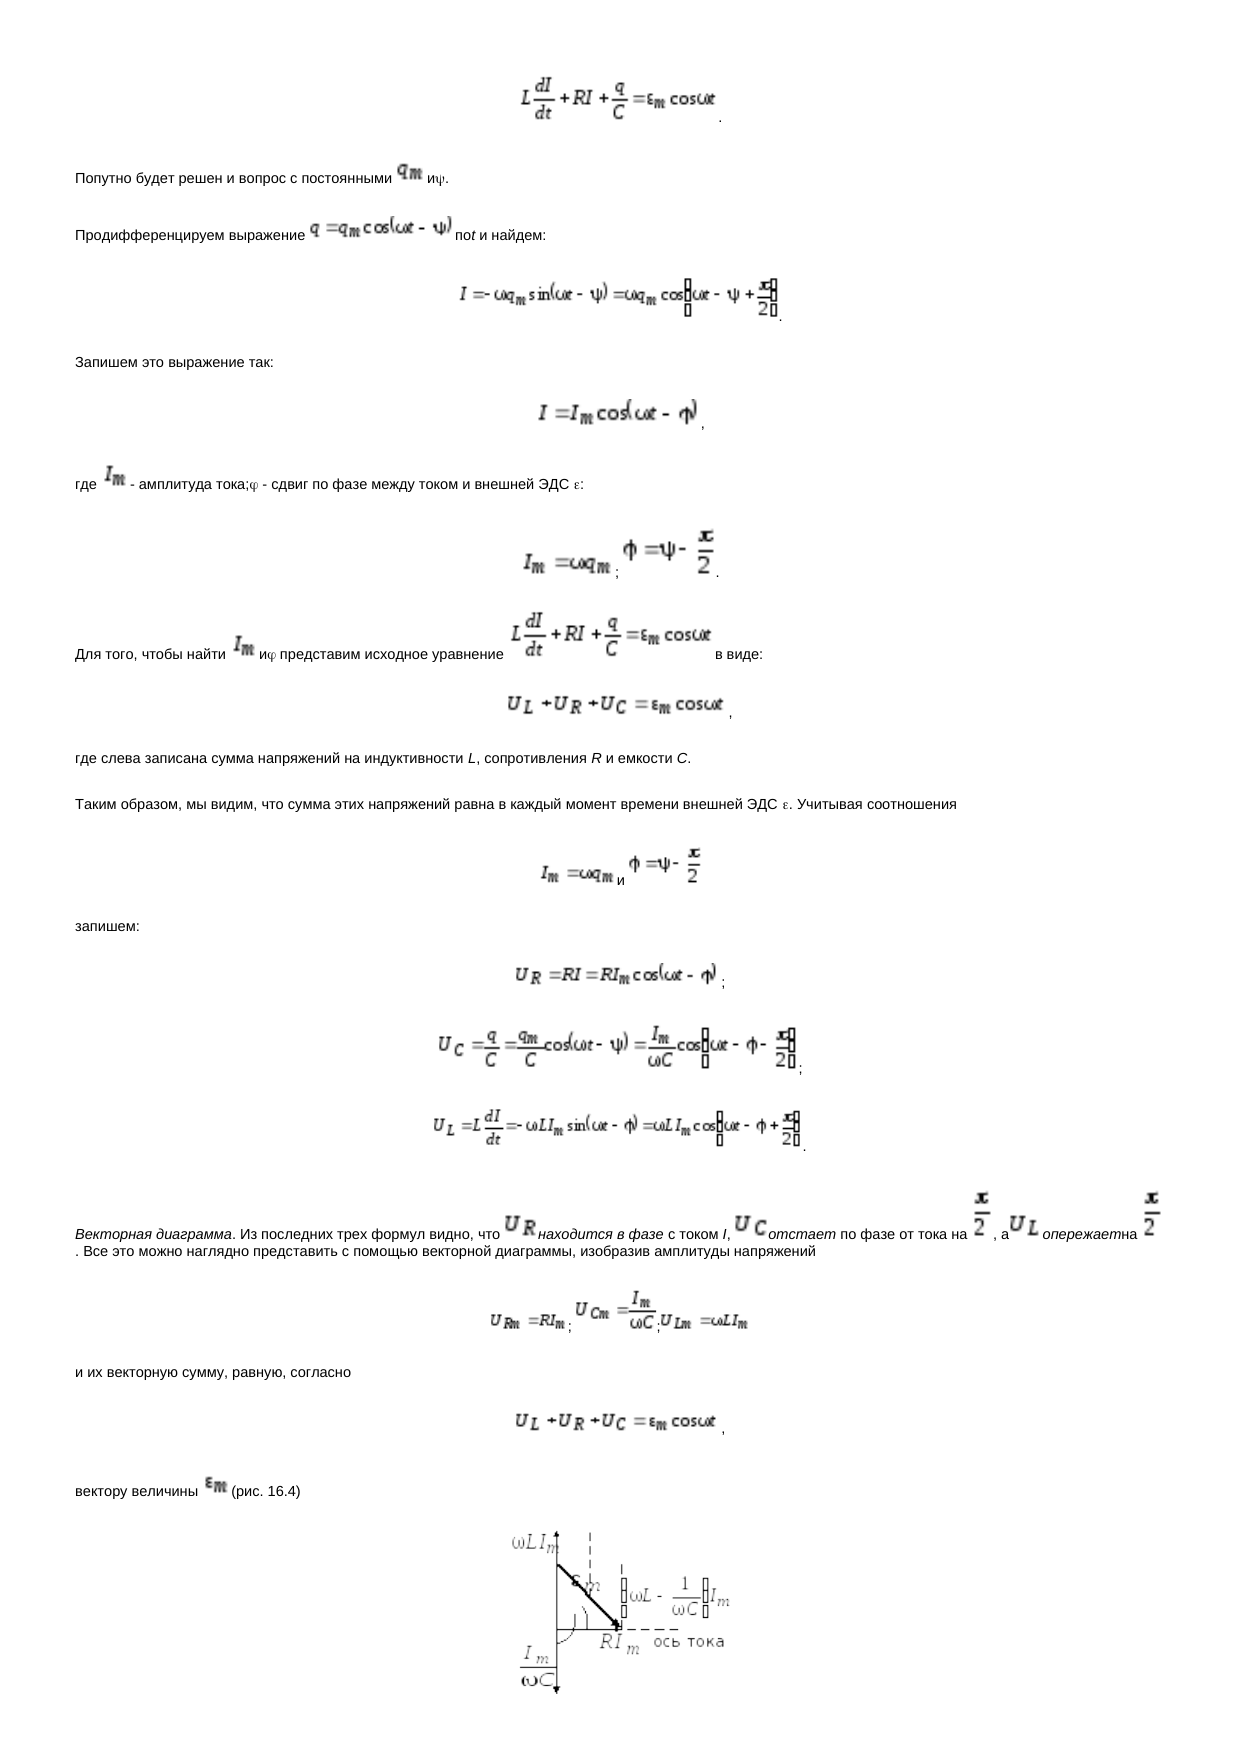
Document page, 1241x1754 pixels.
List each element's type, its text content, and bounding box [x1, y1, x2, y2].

picture [575, 1288, 657, 1332]
picture [520, 549, 615, 578]
text , [75, 1409, 1165, 1438]
picture [515, 1409, 721, 1434]
picture [508, 1528, 733, 1694]
picture [535, 399, 701, 429]
picture [504, 1210, 538, 1240]
picture [433, 1105, 803, 1151]
picture [628, 841, 702, 886]
picture [660, 1310, 751, 1332]
picture [490, 1311, 568, 1332]
picture [508, 610, 715, 660]
text где - амплитуда тока; - сдвиг по фазе между током и внешней ЭДС : [75, 461, 1165, 493]
text ; [75, 964, 1165, 992]
picture [734, 1210, 768, 1240]
picture [1009, 1210, 1043, 1240]
text Векторная диаграмма. Из последних трех формул видно, что находится в фазе с током I, отстает по фазе от тока на , аопережаетна . Все это можно наглядно представить с помощью векторной диаграммы, изобразив амплитуды напряжений [75, 1183, 1165, 1259]
text Продифференцируем выражение поt и найдем: [75, 216, 1165, 243]
picture [507, 691, 729, 718]
picture [230, 630, 259, 660]
picture [1141, 1183, 1163, 1240]
picture [396, 155, 427, 184]
text Попутно будет решен и вопрос с постоянными и. [75, 155, 1165, 187]
text , [75, 400, 1165, 432]
picture [538, 861, 617, 886]
picture [515, 963, 721, 988]
picture [457, 272, 779, 322]
picture [202, 1467, 232, 1497]
picture [622, 521, 716, 578]
picture [309, 216, 455, 241]
text Запишем это выражение так: [75, 354, 1165, 371]
text где слева записана сумма напряжений на индуктивности L, сопротивления R и емкости С. [75, 749, 1165, 766]
text ; . [75, 522, 1165, 581]
text запишем: [75, 918, 1165, 934]
picture [438, 1021, 799, 1074]
picture [971, 1183, 993, 1240]
text и [75, 842, 1165, 889]
picture [518, 75, 719, 123]
picture [101, 460, 130, 490]
text вектору величины (рис. 16.4) [232, 1467, 1165, 1499]
text . [75, 75, 1165, 126]
text , [75, 692, 1165, 720]
text Для того, чтобы найти и представим исходное уравнение в виде: [75, 610, 1165, 662]
text вектору величины (рис. 16.4) [75, 1467, 234, 1499]
text ; ; [75, 1288, 1165, 1334]
text Таким образом, мы видим, что сумма этих напряжений равна в каждый момент времени внешней ЭДС . Учитывая соотношения [75, 796, 1165, 812]
text и их векторную сумму, равную, согласно [75, 1363, 1165, 1380]
